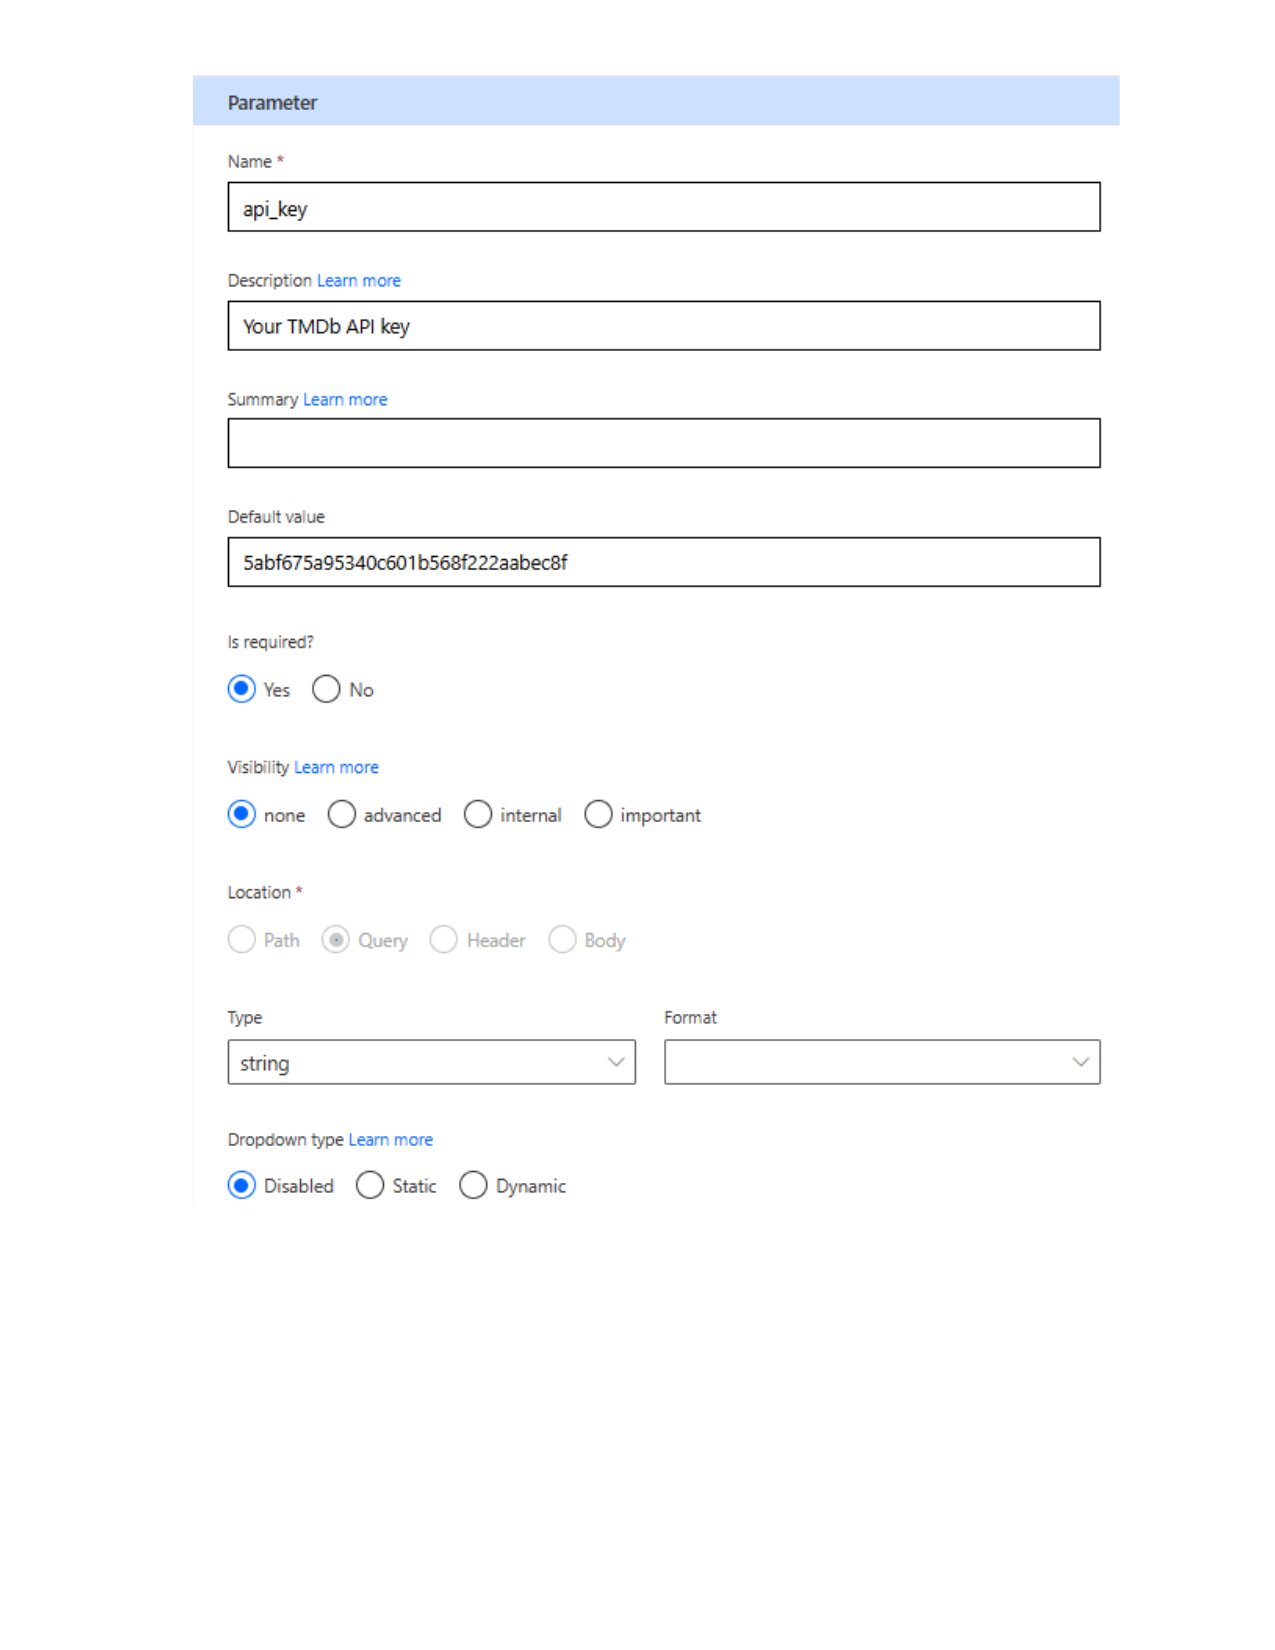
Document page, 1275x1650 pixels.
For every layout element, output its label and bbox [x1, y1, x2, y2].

picture [192, 75, 1120, 1207]
